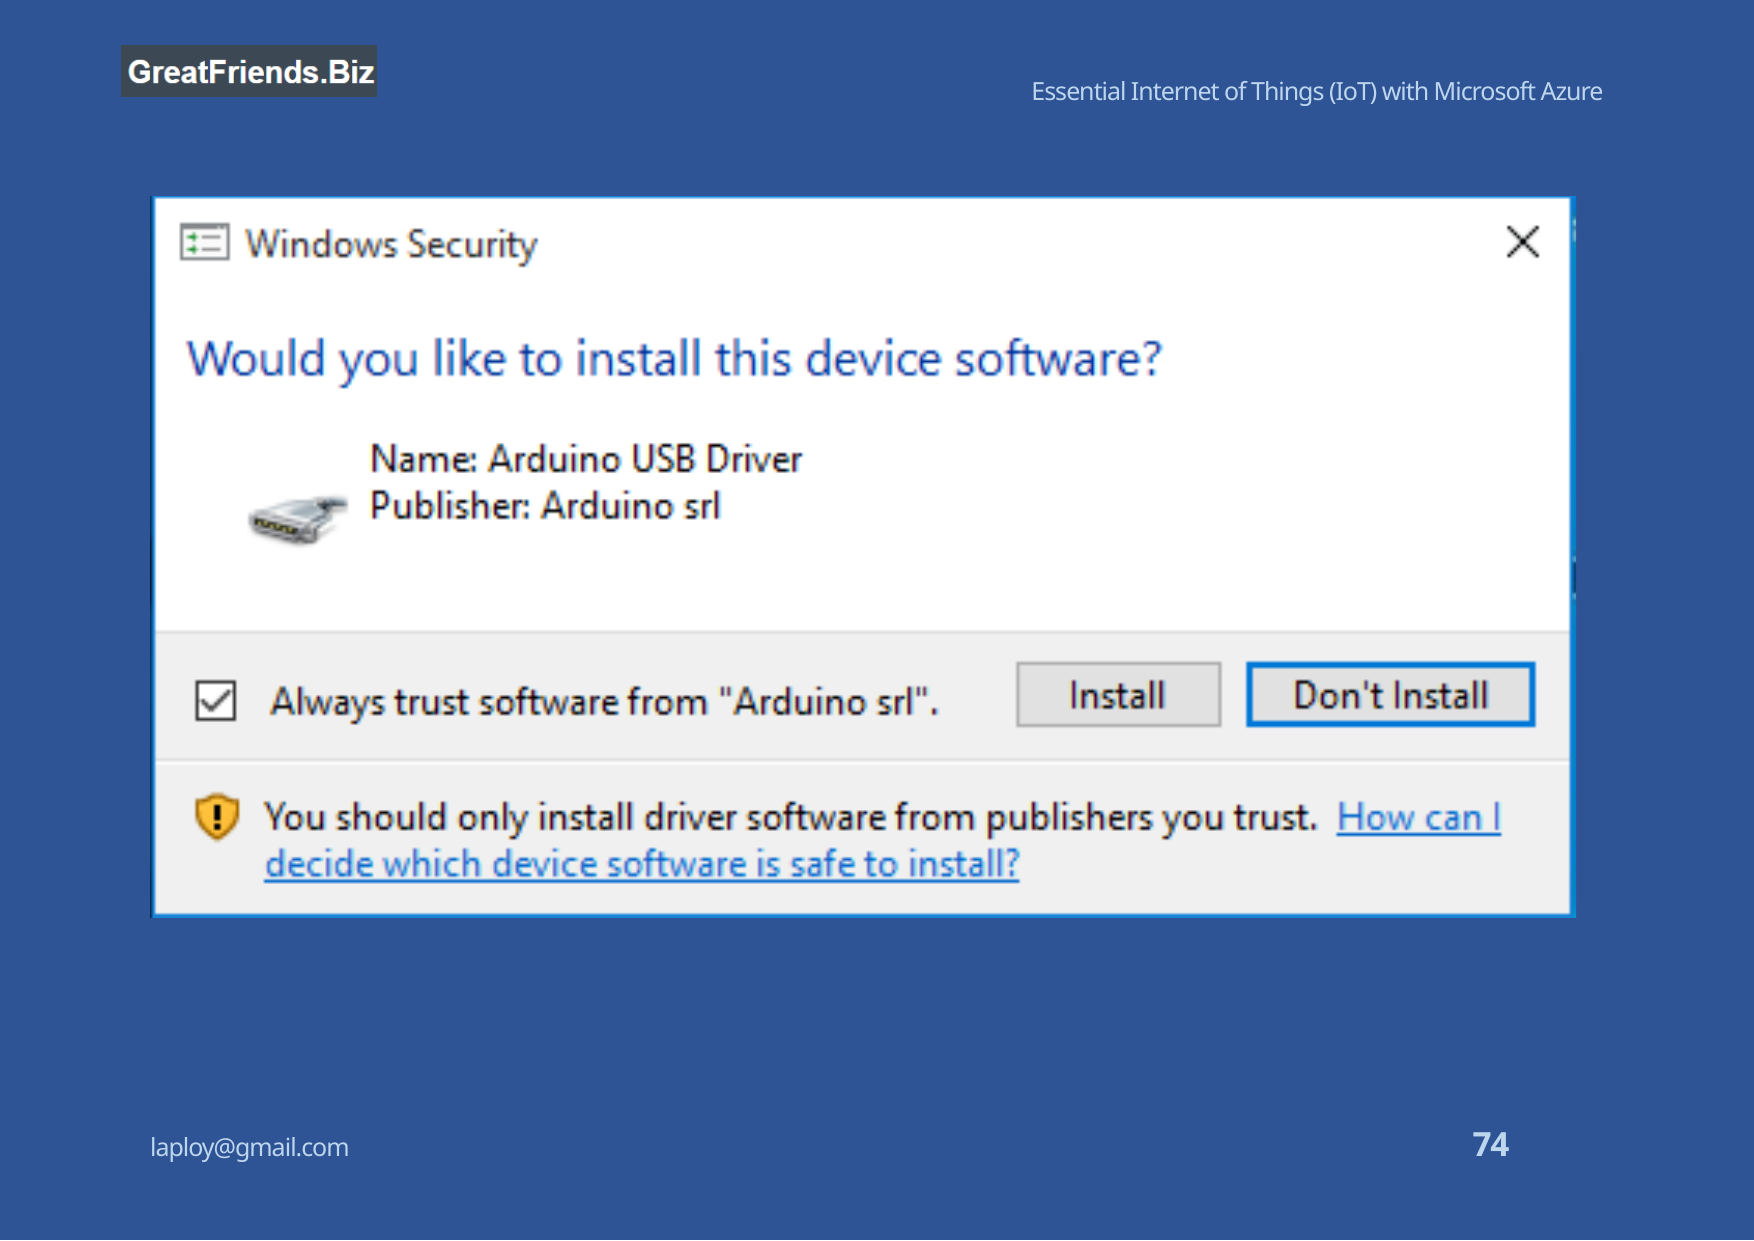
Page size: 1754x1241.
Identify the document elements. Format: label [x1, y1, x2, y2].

picture [120, 45, 378, 97]
picture [150, 196, 1577, 918]
